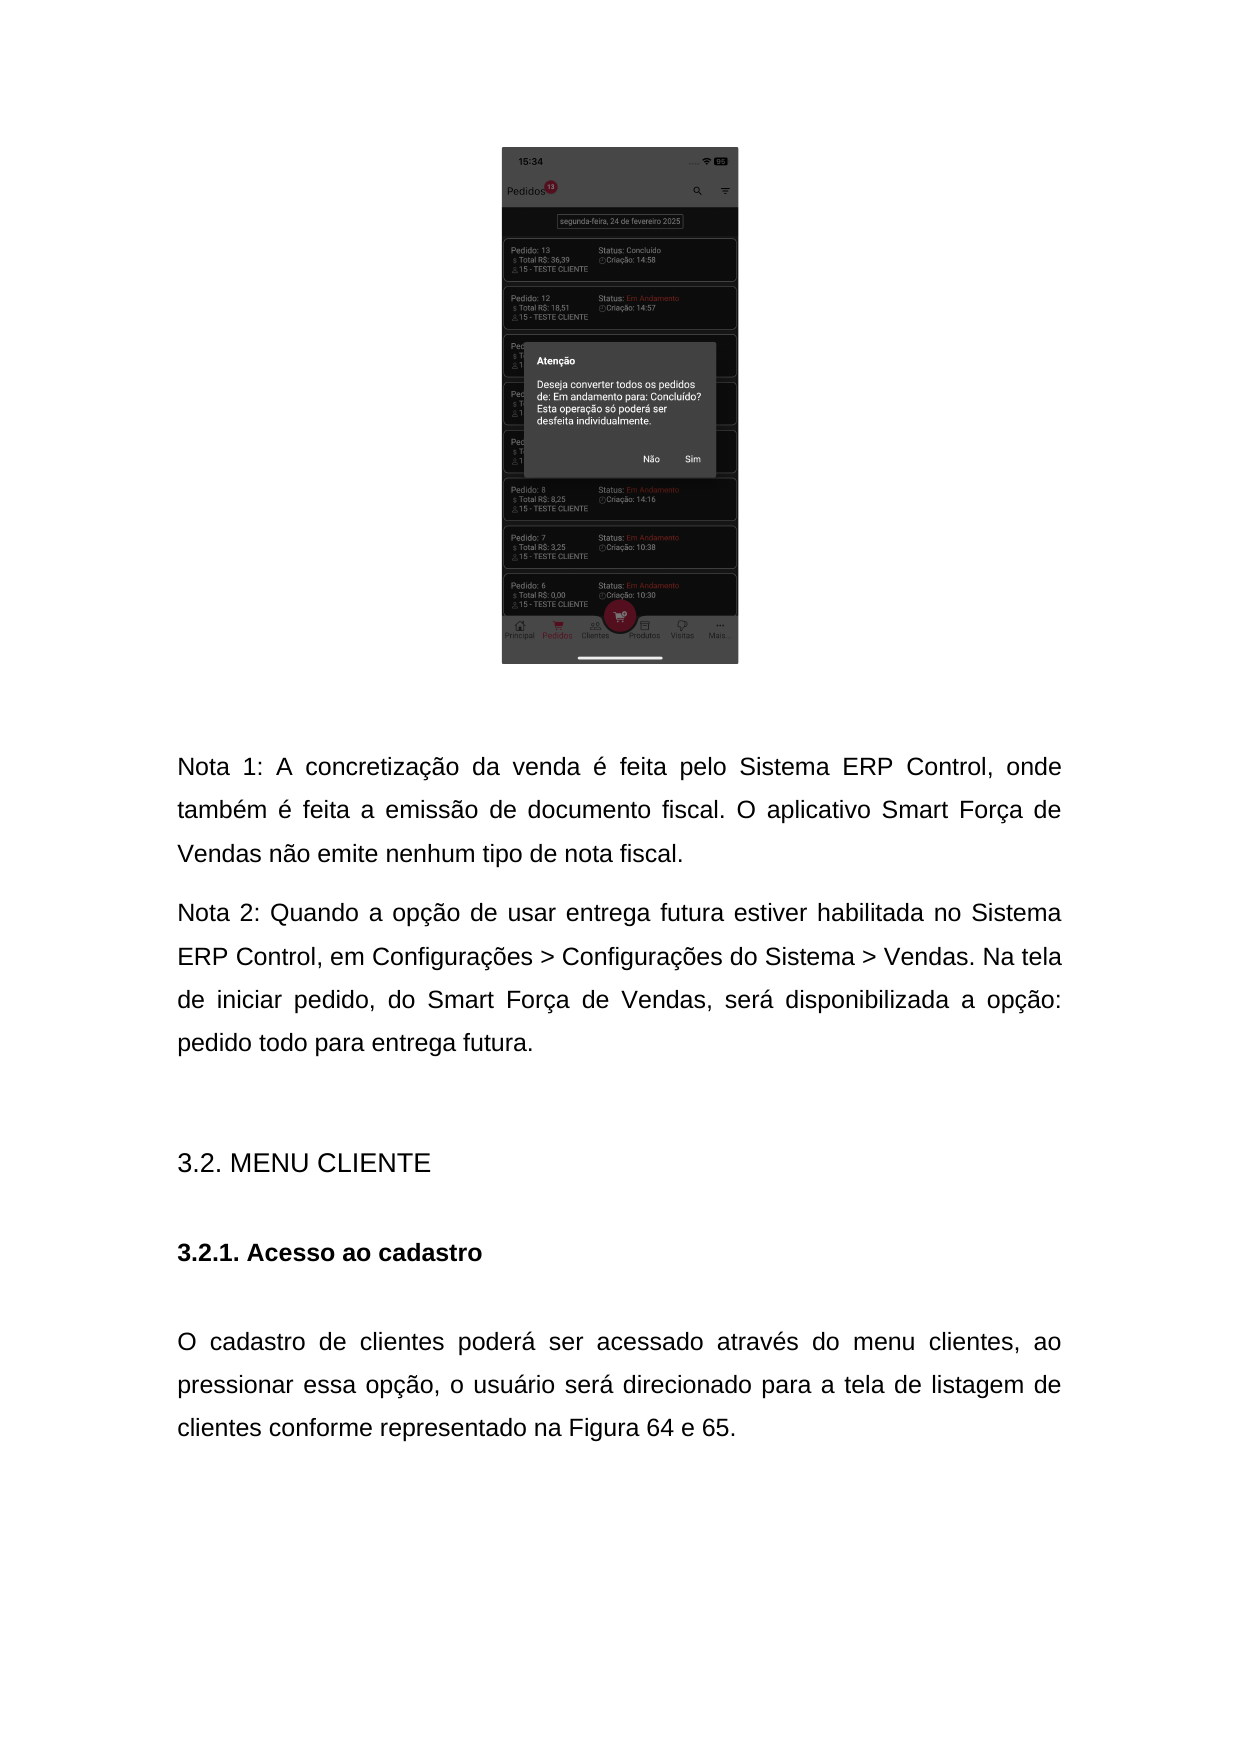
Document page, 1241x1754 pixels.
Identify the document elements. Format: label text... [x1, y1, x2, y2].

text Nota 1: A concretização da venda é feita pelo Sistema ERP Control, onde também é feita a emissão de documento fiscal. O aplicativo Smart Força de Vendas não emite nenhum tipo de nota fiscal. [177, 752, 1063, 867]
text Nota 2: Quando a opção de usar entrega futura estiver habilitada no Sistema ERP Control, em Configurações > Configurações do Sistema > Vendas. Na tela de iniciar pedido, do Smart Força de Vendas, será disponibilizada a opção: pedido todo para entrega futura. [177, 898, 1063, 1057]
subtitle 3.2. MENU CLIENTE [177, 1147, 1063, 1179]
picture [501, 147, 739, 664]
text O cadastro de clientes poderá ser acessado através do menu clientes, ao pressionar essa opção, o usuário será direcionado para a tela de listagem de clientes conforme representado na Figura 64 e 65. [177, 1327, 1063, 1442]
subtitle 3.2.1. Acesso ao cadastro [177, 1238, 1063, 1267]
